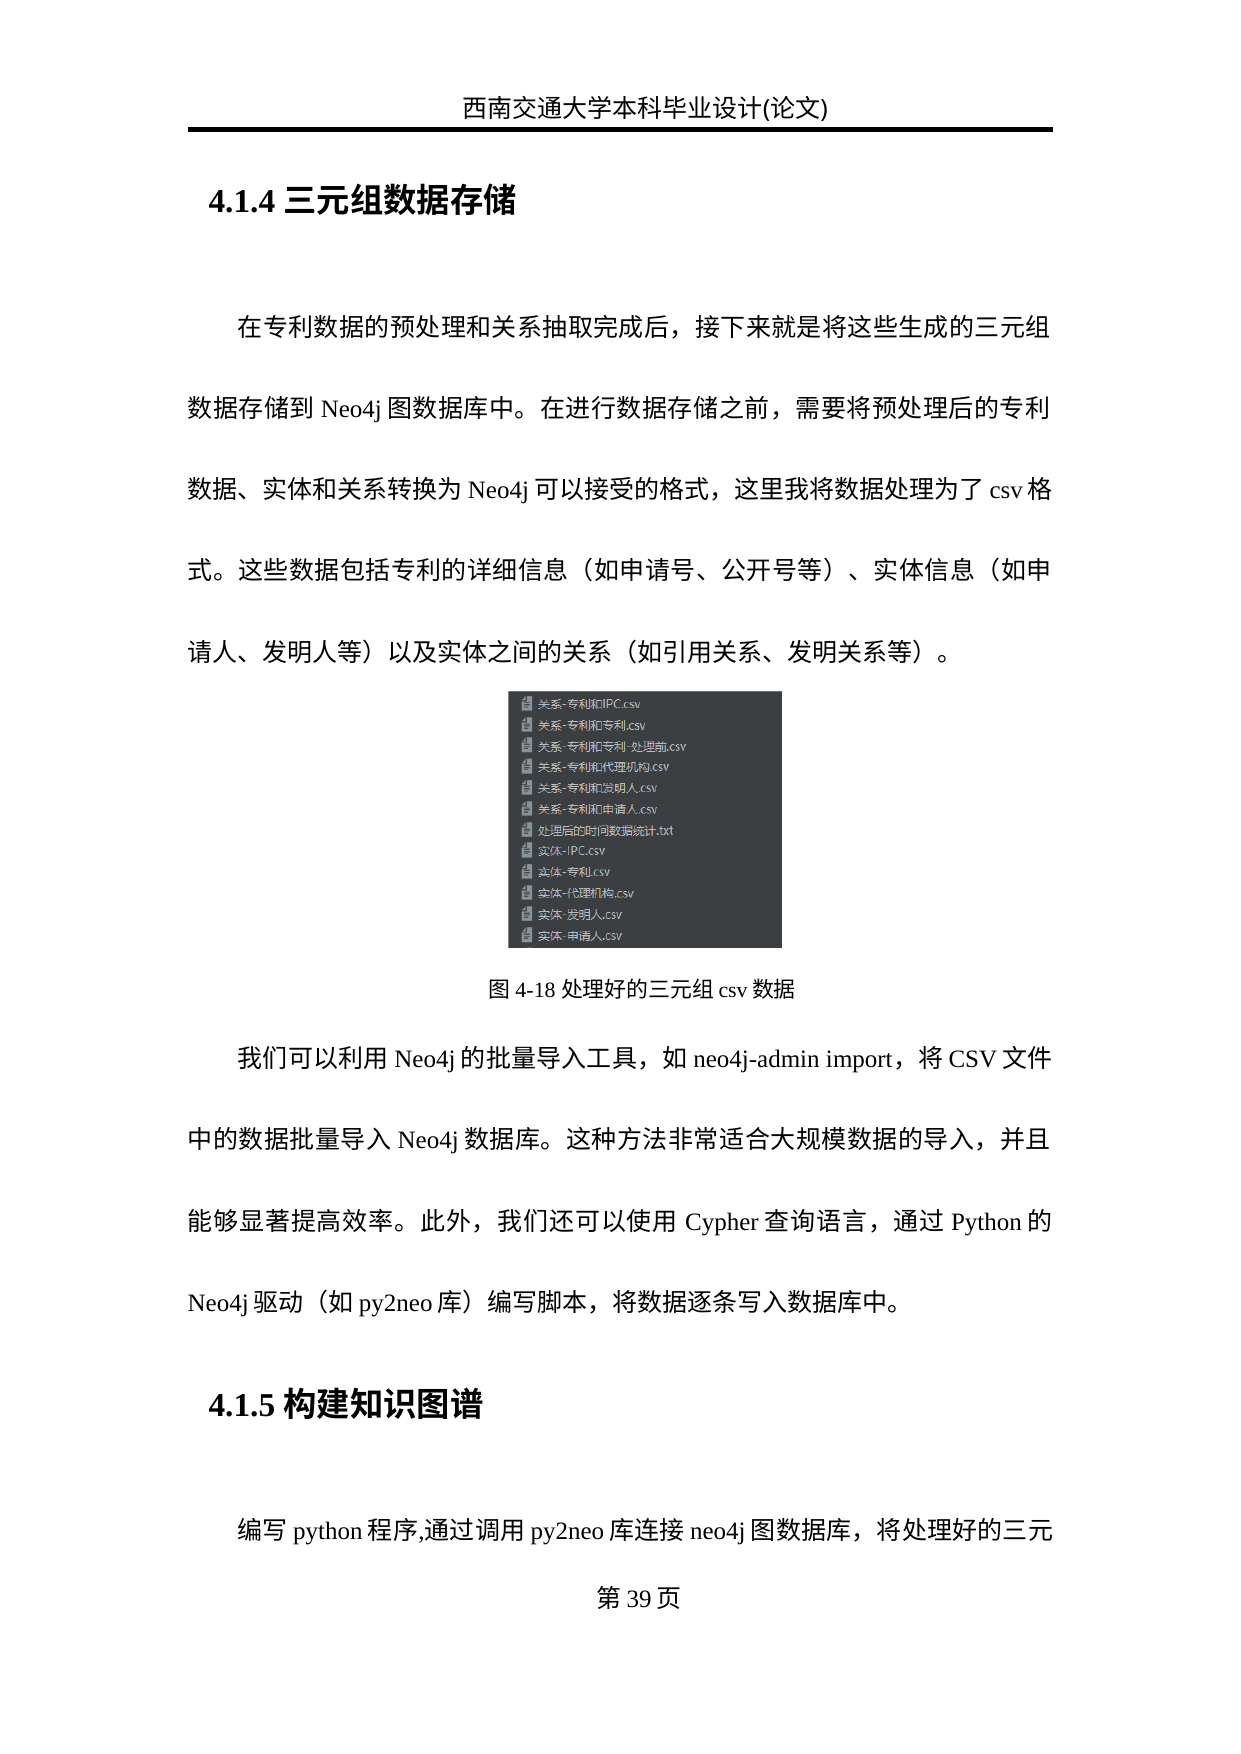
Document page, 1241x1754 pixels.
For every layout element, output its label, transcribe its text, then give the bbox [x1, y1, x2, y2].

subtitle 构建知识图谱 [187, 1369, 1053, 1434]
text 我们可以利用Neo4j的批量导入工具，如neo4j-admin import，将CSV文件中的数据批量导入Neo4j数据库。这种方法非常适合大规模数据的导入，并且能够显著提高效率。此外，我们还可以使用Cypher查询语言，通过Python的Neo4j驱动（如py2neo库）编写脚本，将数据逐条写入数据库中。 [187, 1024, 1053, 1333]
subtitle 三元组数据存储 [187, 165, 1053, 230]
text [187, 1496, 1053, 1561]
text 在专利数据的预处理和关系抽取完成后，接下来就是将这些生成的三元组数据存储到Neo4j图数据库中。在进行数据存储之前，需要将预处理后的专利数据、实体和关系转换为Neo4j可以接受的格式，这里我将数据处理为了csv格式。这些数据包括专利的详细信息（如申请号、公开号等）、实体信息（如申请人、发明人等）以及实体之间的关系（如引用关系、发明关系等）。 [187, 293, 1053, 683]
picture [508, 691, 782, 948]
